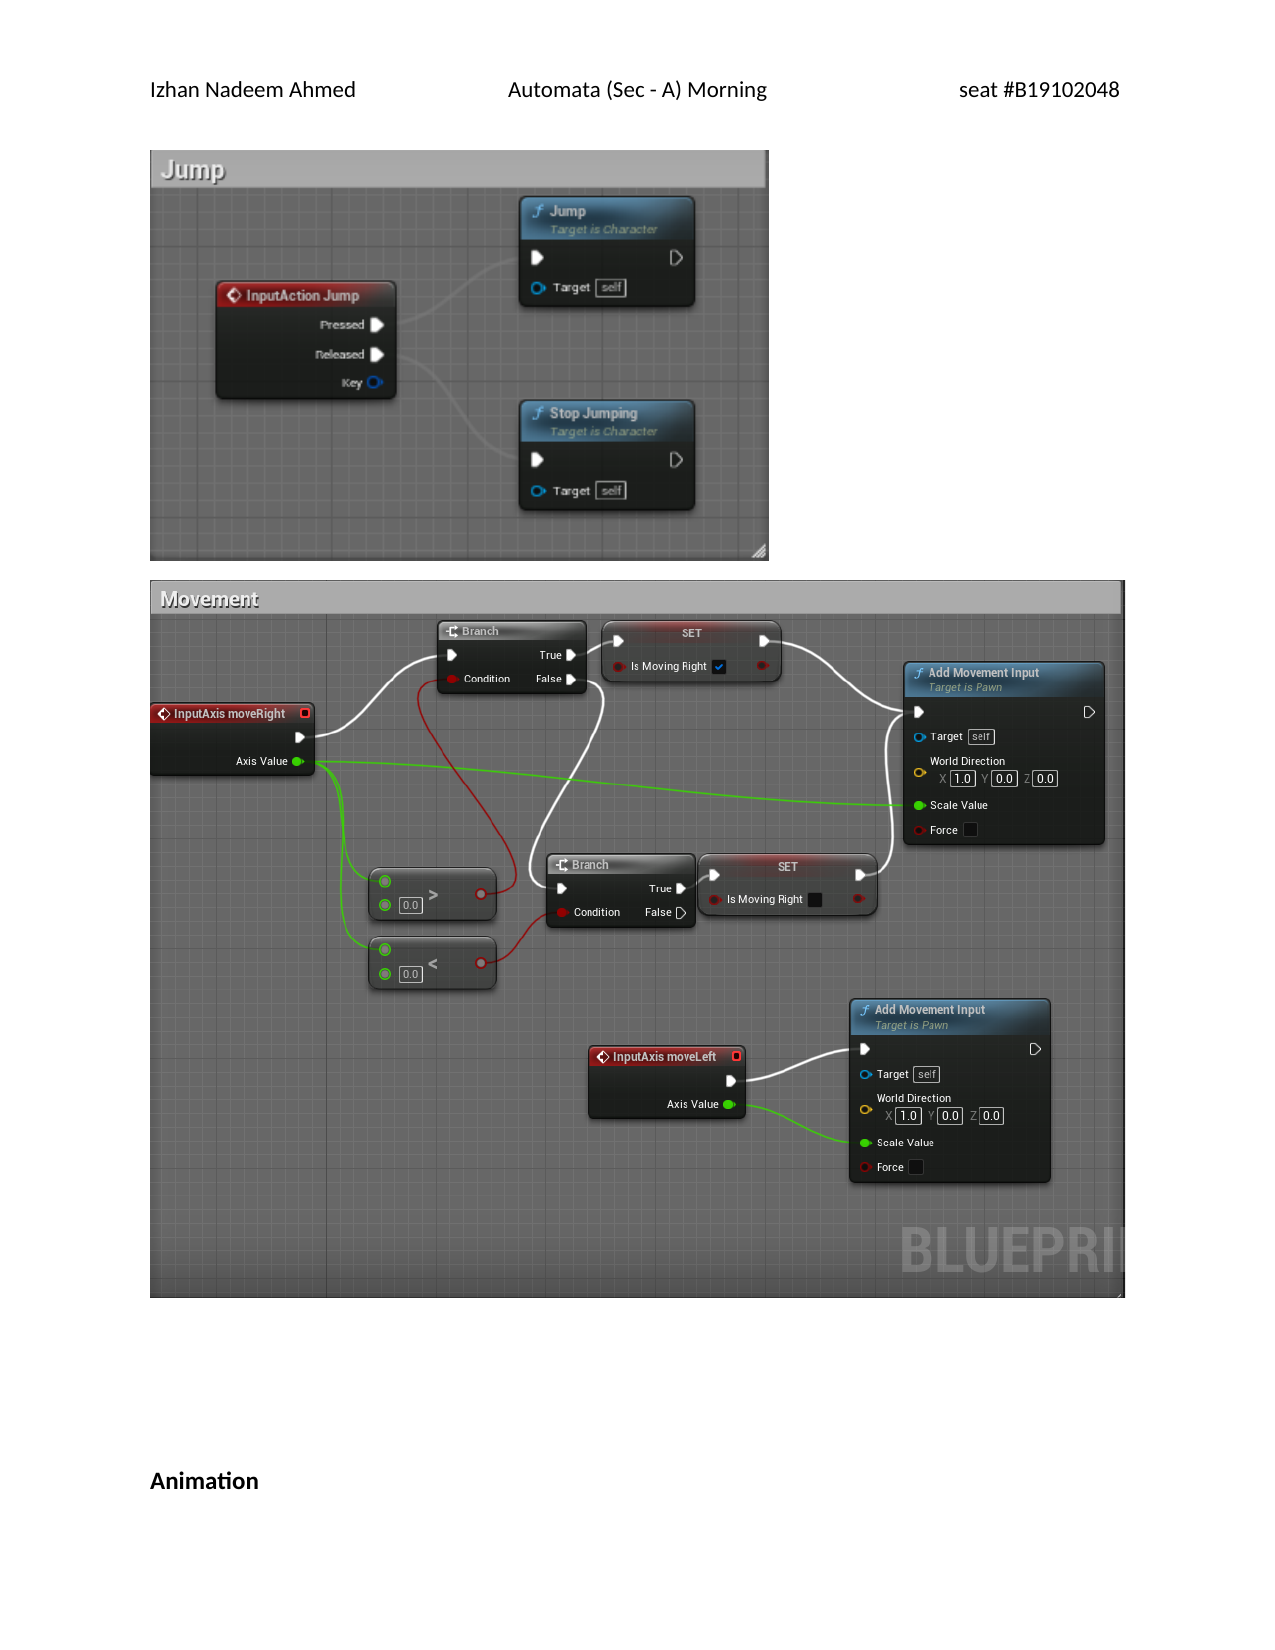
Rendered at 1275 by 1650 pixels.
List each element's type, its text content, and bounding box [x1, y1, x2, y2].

picture [150, 150, 769, 561]
picture [150, 580, 1125, 1298]
text Animation [150, 1465, 1125, 1496]
